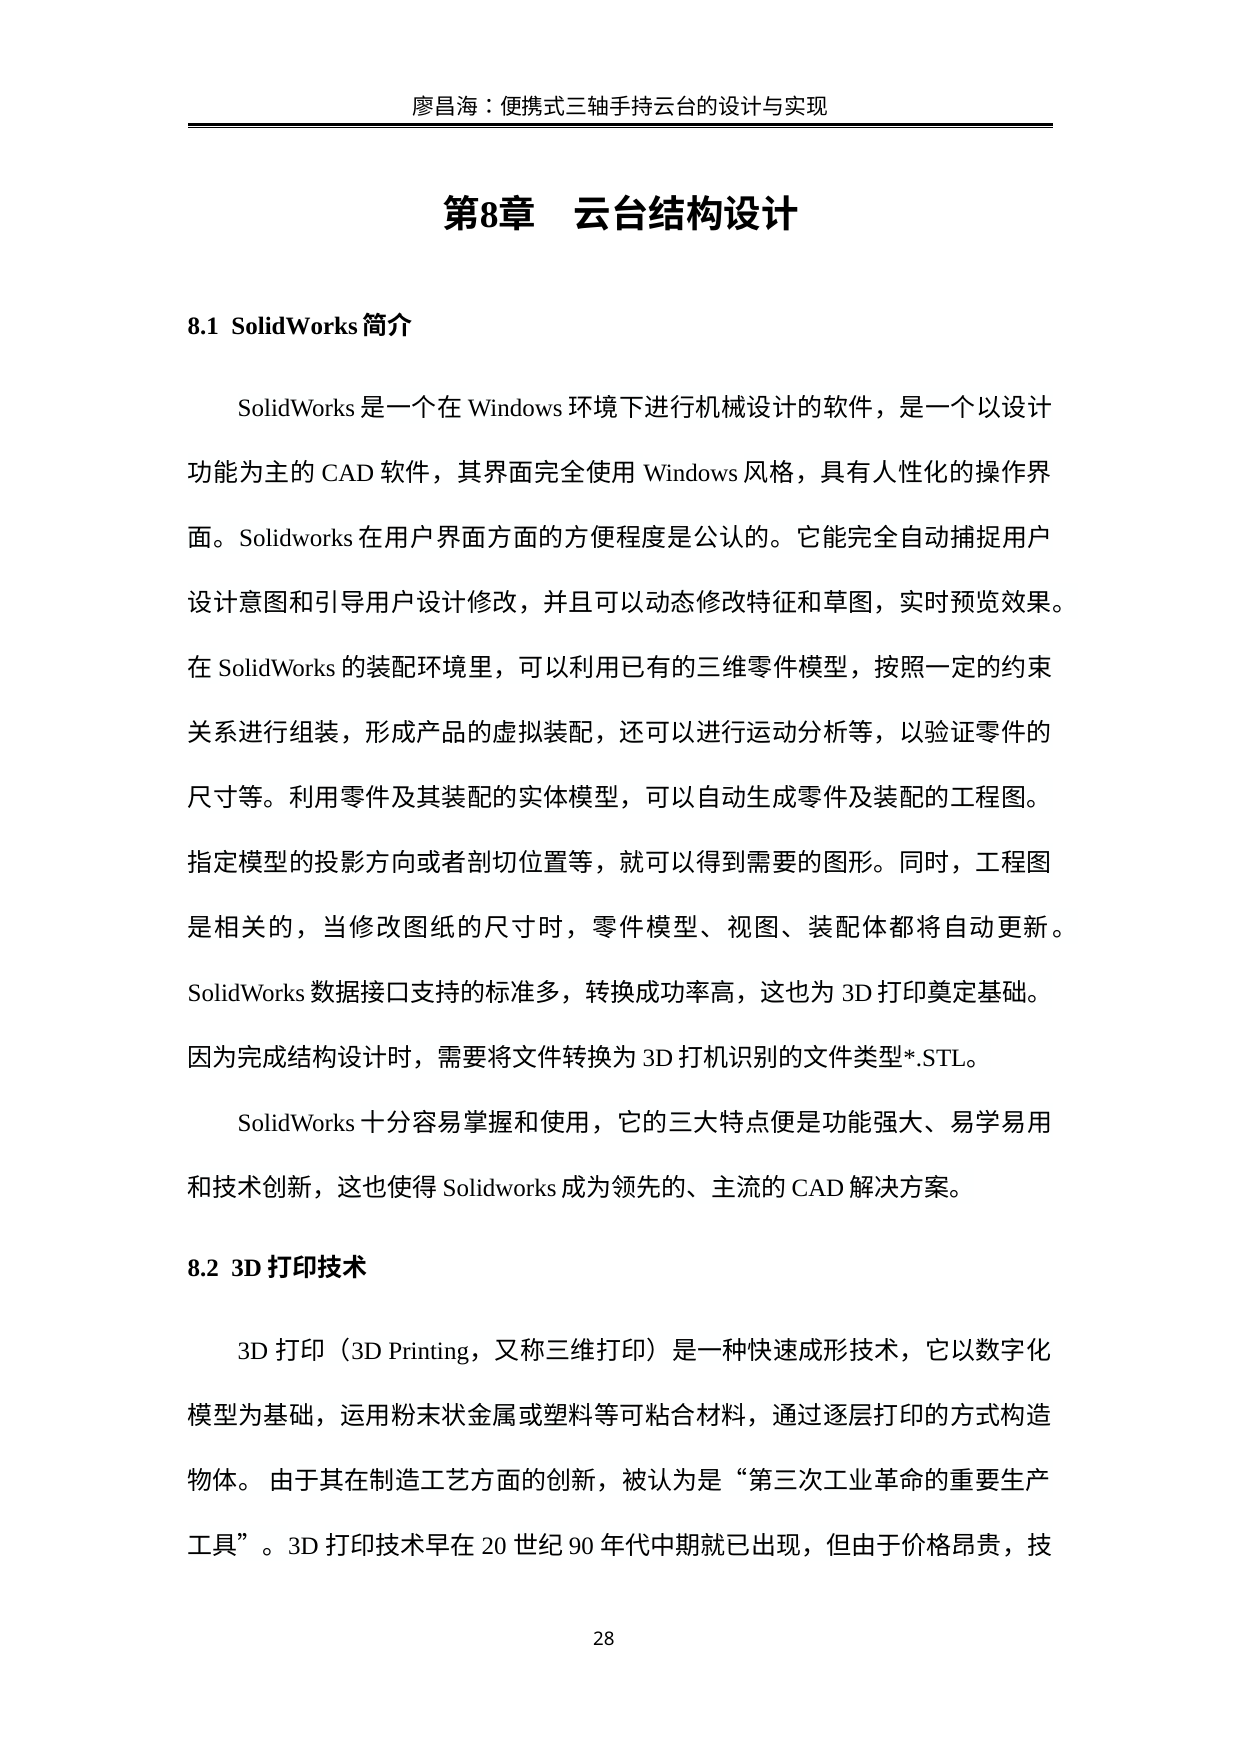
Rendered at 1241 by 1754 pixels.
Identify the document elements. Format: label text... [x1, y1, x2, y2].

subtitle 云台结构设计 [187, 178, 1053, 243]
text SolidWorks十分容易掌握和使用，它的三大特点便是功能强大、易学易用和技术创新，这也使得Solidworks成为领先的、主流的CAD解决方案。 [187, 1088, 1053, 1218]
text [187, 1316, 1053, 1576]
subtitle 3D打印技术 [187, 1234, 1053, 1299]
subtitle SolidWorks简介 [187, 292, 1053, 357]
text SolidWorks是一个在Windows环境下进行机械设计的软件，是一个以设计功能为主的CAD软件，其界面完全使用Windows风格，具有人性化的操作界面。Solidworks在用户界面方面的方便程度是公认的。它能完全自动捕捉用户设计意图和引导用户设计修改，并且可以动态修改特征和草图，实时预览效果。在SolidWorks的装配环境里，可以利用已有的三维零件模型，按照一定的约束关系进行组装，形成产品的虚拟装配，还可以进行运动分析等，以验证零件的尺寸等。利用零件及其装配的实体模型，可以自动生成零件及装配的工程图。指定模型的投影方向或者剖切位置等，就可以得到需要的图形。同时，工程图是相关的，当修改图纸的尺寸时，零件模型、视图、装配体都将自动更新。SolidWorks数据接口支持的标准多，转换成功率高，这也为3D打印奠定基础。因为完成结构设计时，需要将文件转换为3D打机识别的文件类型*.STL。 [187, 373, 1053, 1088]
